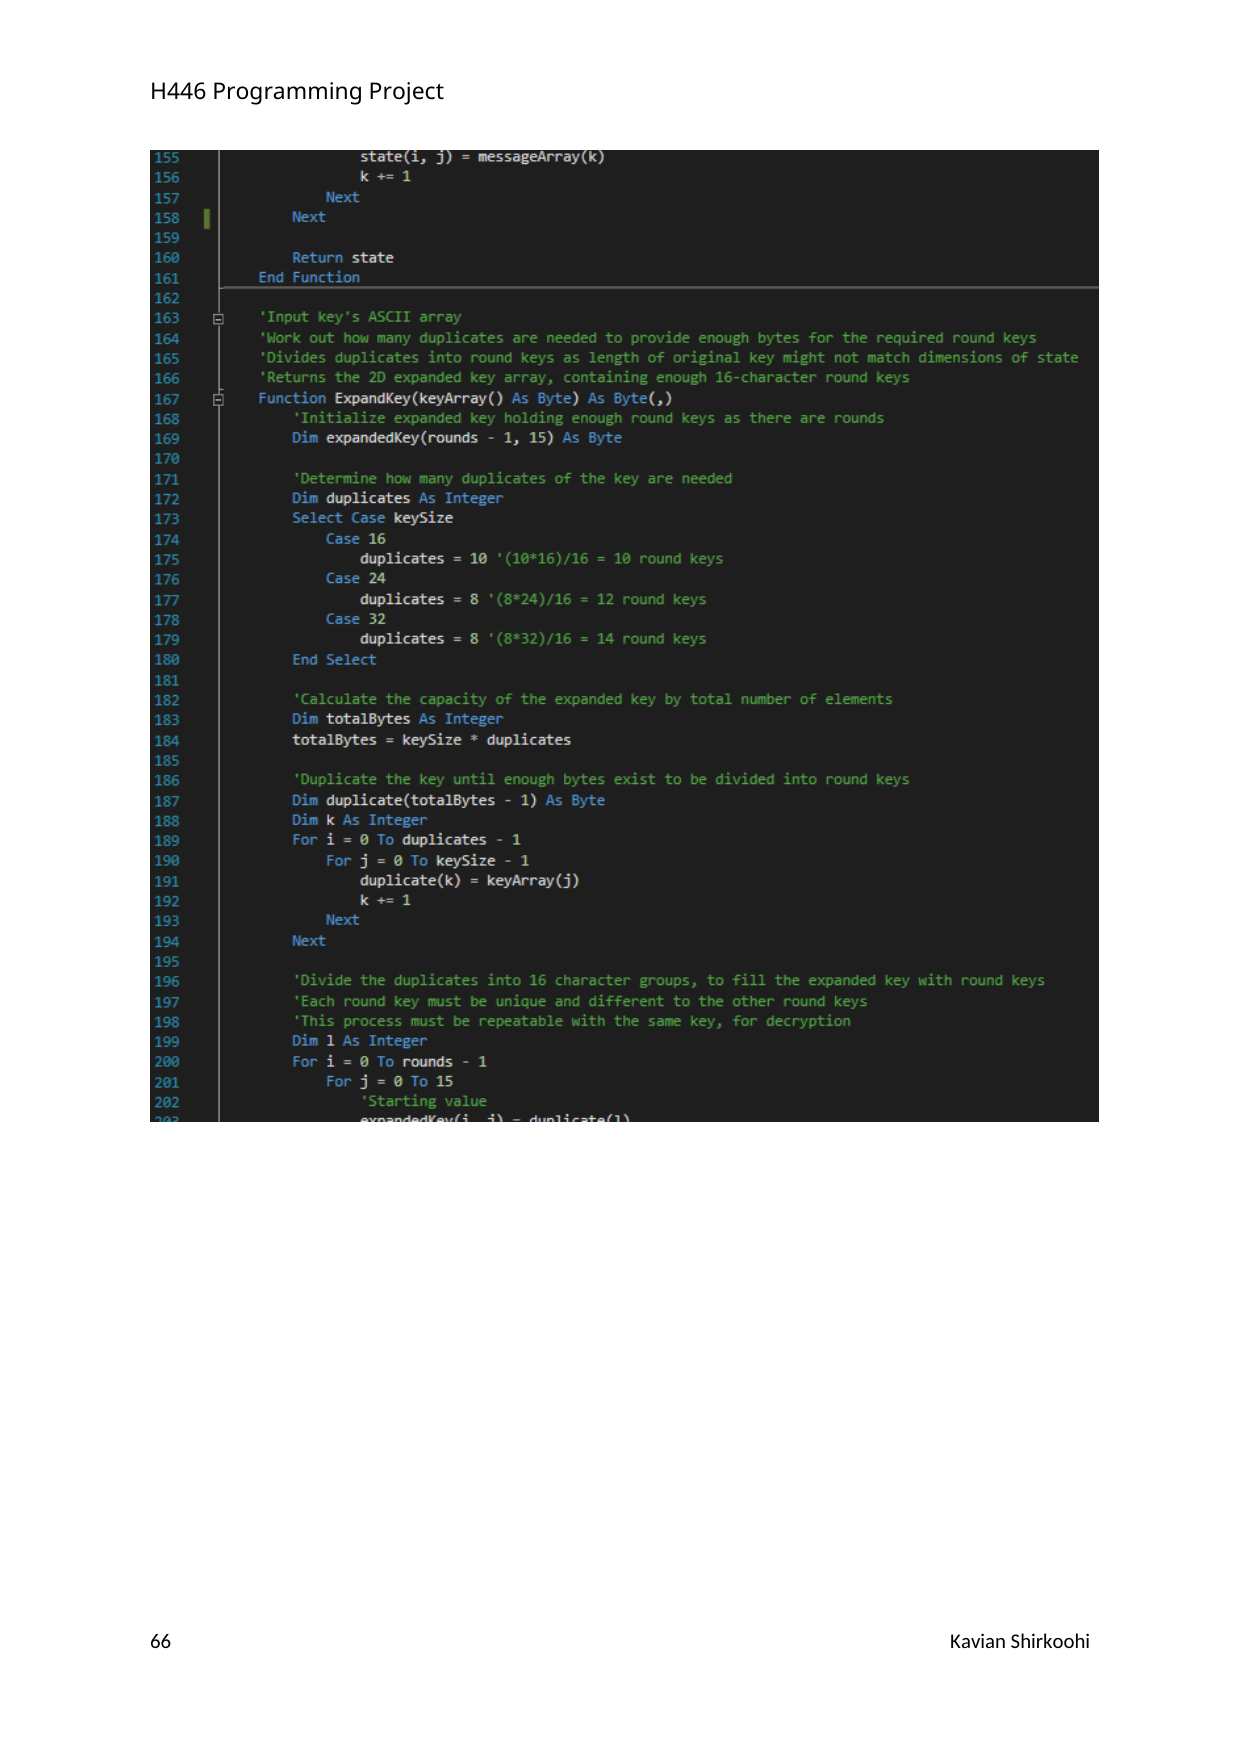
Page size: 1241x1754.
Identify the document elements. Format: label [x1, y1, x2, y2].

picture [150, 150, 1099, 1122]
